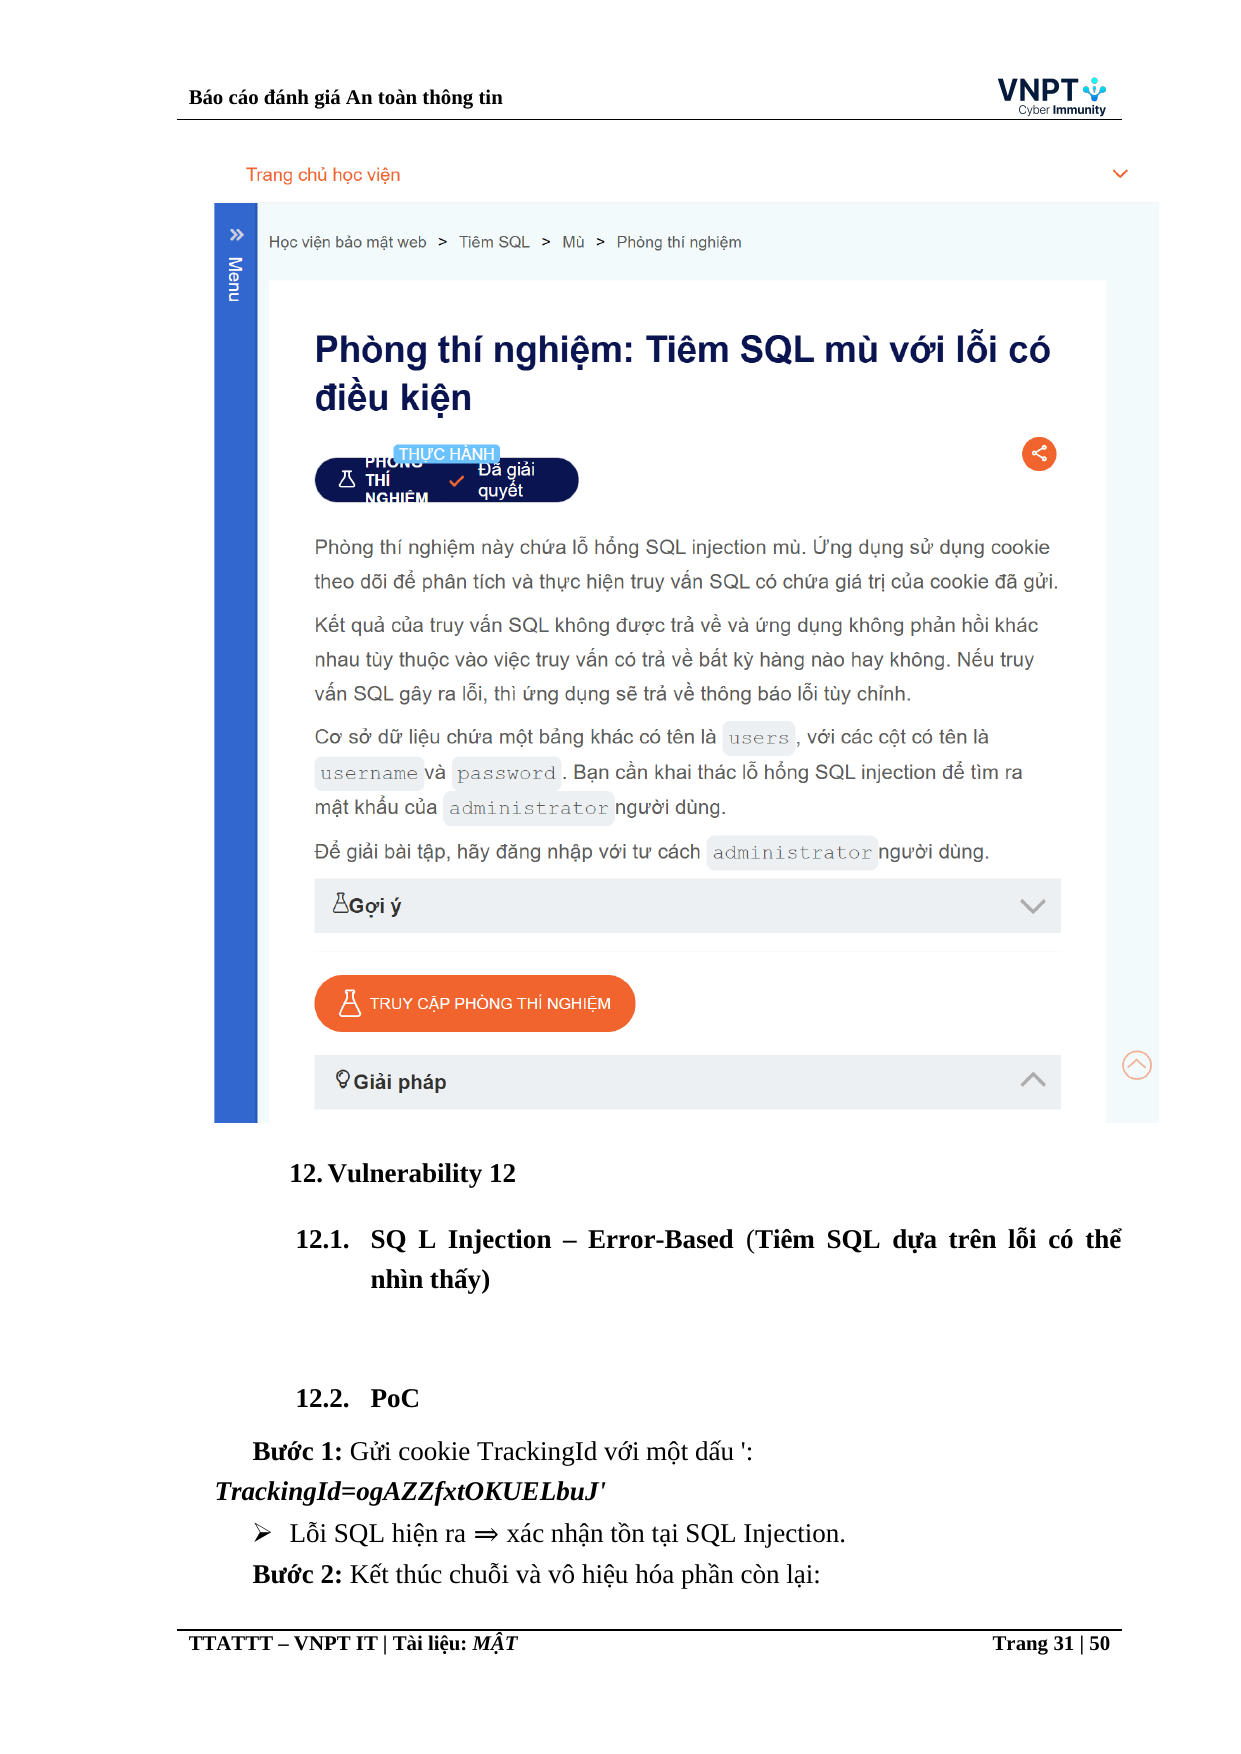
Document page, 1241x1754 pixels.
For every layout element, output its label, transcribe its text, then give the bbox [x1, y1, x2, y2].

subtitle SQ L Injection – Error-Based (Tiêm SQL dựa trên lỗi có thể nhìn thấy) [295, 1223, 1122, 1294]
text Bước 1: Gửi cookie TrackingId với một dấu ': [252, 1435, 1122, 1466]
subtitle PoC [295, 1382, 1122, 1413]
text TrackingId=ogAZZfxtOKUELbuJ' [177, 1475, 1122, 1506]
list Lỗi SQL hiện ra ⇒ xác nhận tồn tại SQL Injection. [252, 1516, 1122, 1548]
picture [214, 153, 1160, 1123]
picture [994, 75, 1110, 120]
subtitle Vulnerability 12 [252, 1158, 1122, 1189]
text Bước 2: Kết thúc chuỗi và vô hiệu hóa phần còn lại: [252, 1558, 1122, 1589]
